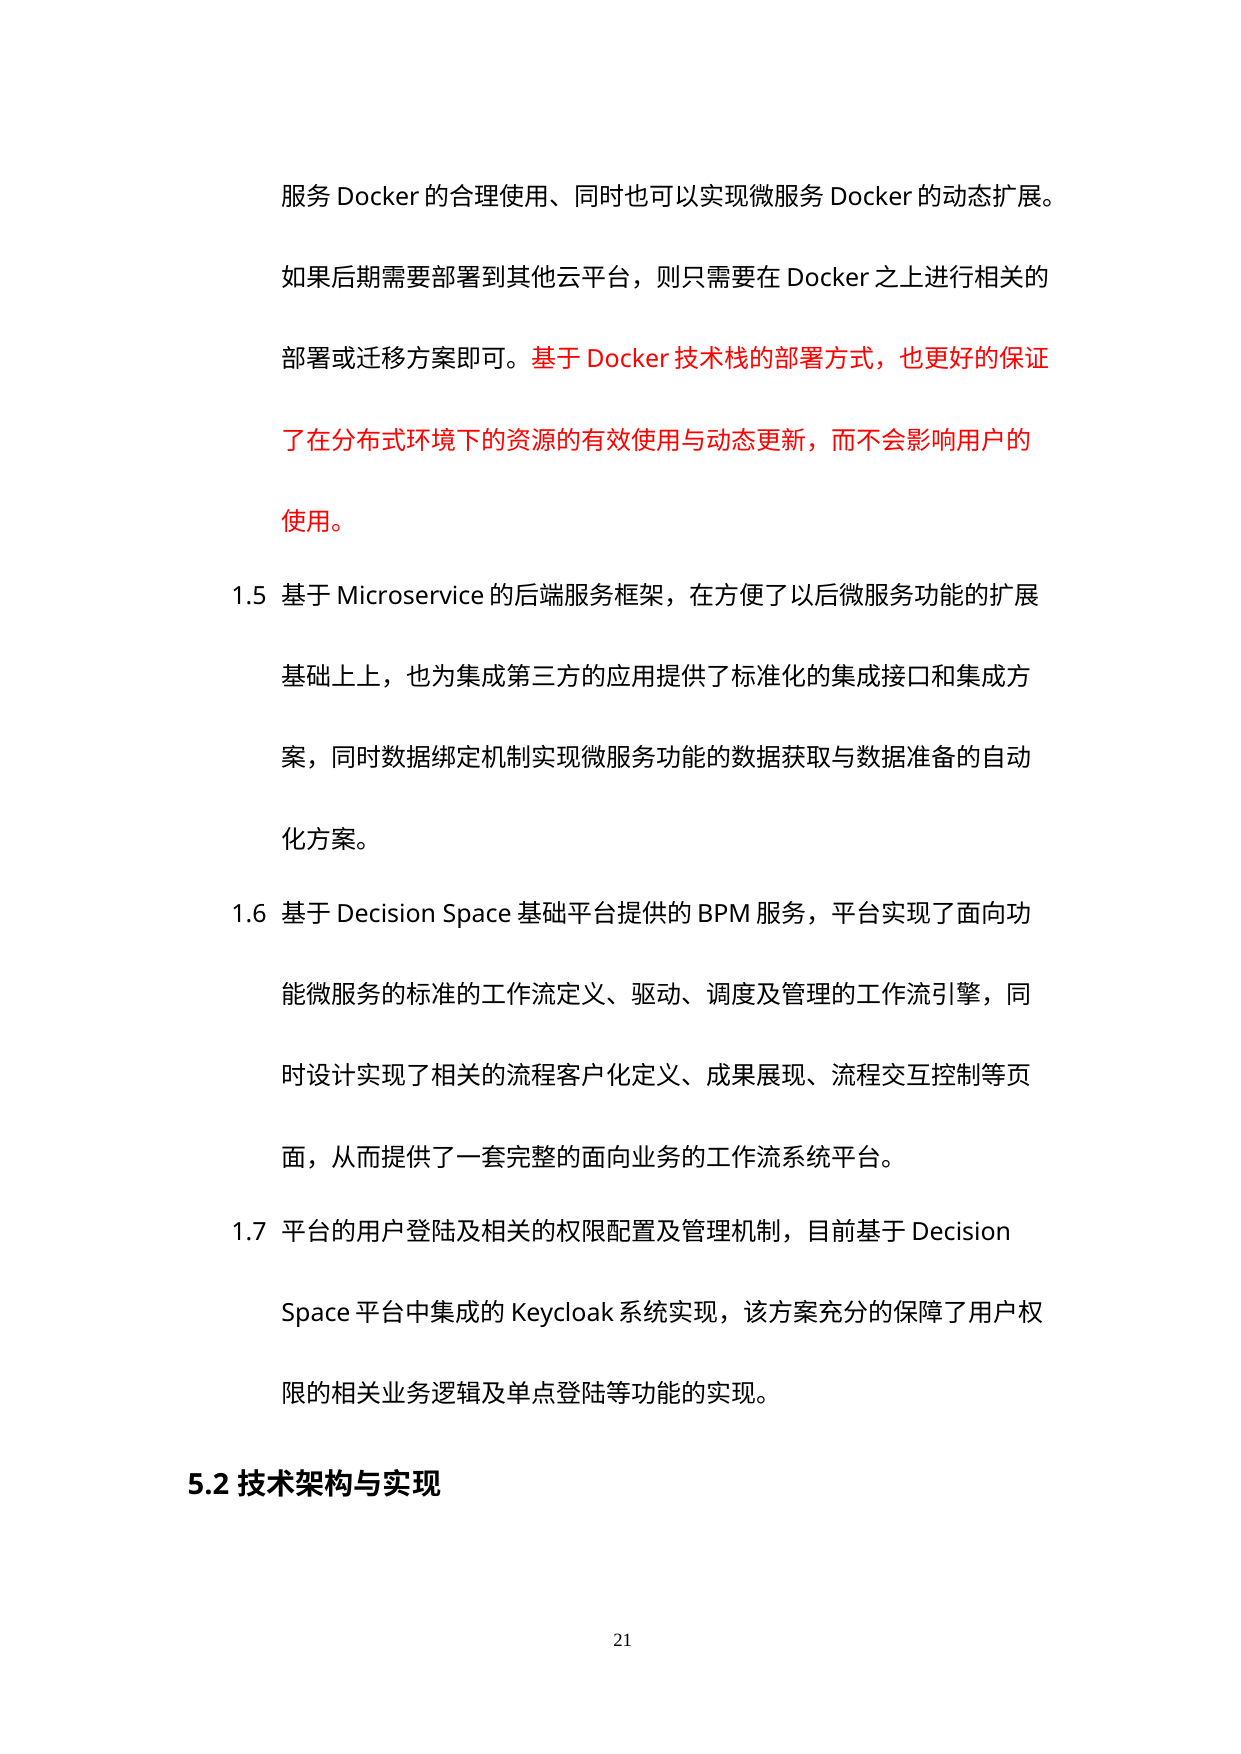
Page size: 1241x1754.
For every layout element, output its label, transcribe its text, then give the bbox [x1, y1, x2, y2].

text 5.2 技术架构与实现 [187, 1449, 1053, 1514]
list 平台的用户登陆及相关的权限配置及管理机制，目前基于Decision Space平台中集成的Keycloak系统实现，该方案充分的保障了用户权限的相关业务逻辑及单点登陆等功能的实现。 [231, 1197, 1053, 1424]
list 基于Decision Space基础平台提供的BPM服务，平台实现了面向功能微服务的标准的工作流定义、驱动、调度及管理的工作流引擎，同时设计实现了相关的流程客户化定义、成果展现、流程交互控制等页面，从而提供了一套完整的面向业务的工作流系统平台。 [231, 879, 1053, 1188]
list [231, 162, 1053, 552]
list 基于Microservice的后端服务框架，在方便了以后微服务功能的扩展基础上上，也为集成第三方的应用提供了标准化的集成接口和集成方案，同时数据绑定机制实现微服务功能的数据获取与数据准备的自动化方案。 [231, 561, 1053, 870]
